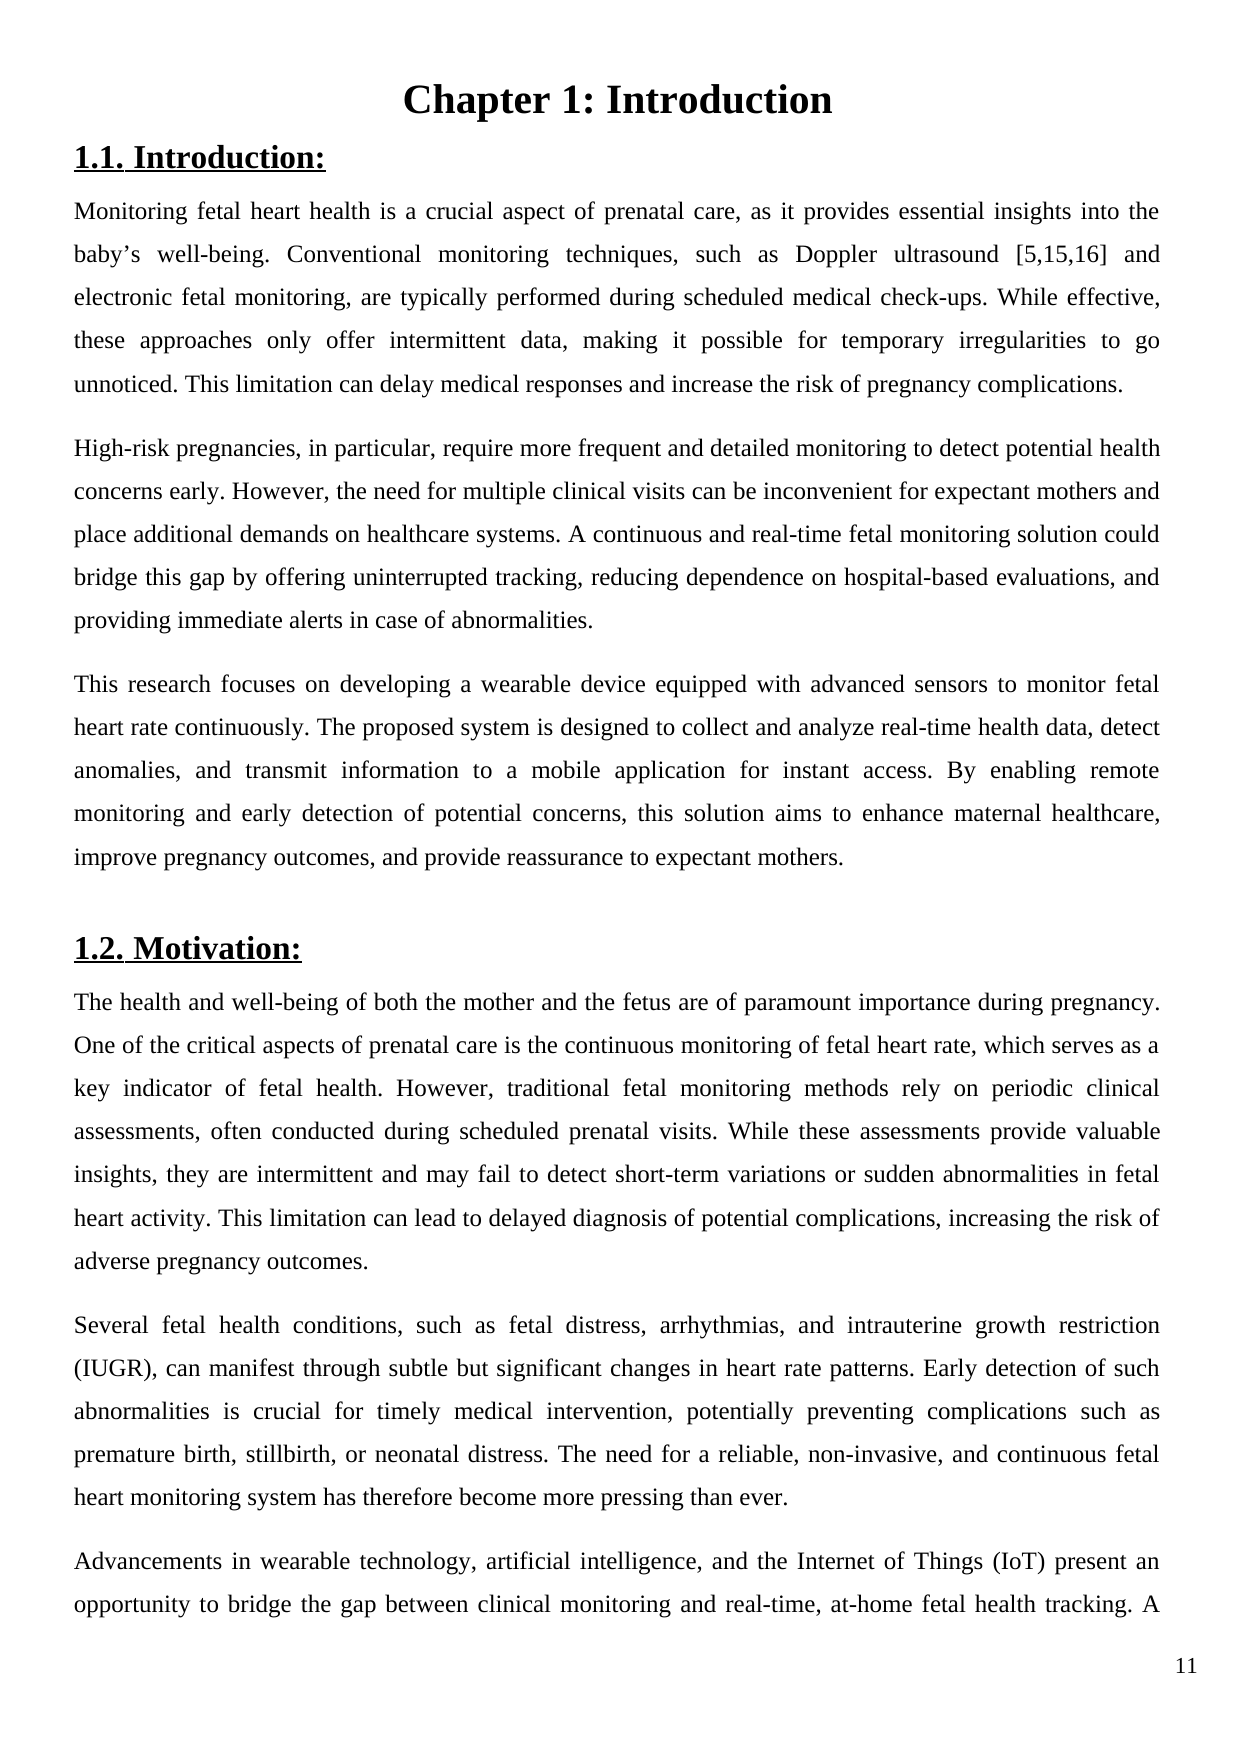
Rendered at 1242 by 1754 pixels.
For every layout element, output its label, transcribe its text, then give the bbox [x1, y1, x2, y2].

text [74, 1546, 1161, 1618]
subtitle Chapter 1: Introduction [74, 75, 1161, 123]
text The health and well-being of both the mother and the fetus are of paramount importance during pregnancy. One of the critical aspects of prenatal care is the continuous monitoring of fetal heart rate, which serves as a key indicator of fetal health. However, traditional fetal monitoring methods rely on periodic clinical assessments, often conducted during scheduled prenatal visits. While these assessments provide valuable insights, they are intermittent and may fail to detect short-term variations or sudden abnormalities in fetal heart activity. This limitation can lead to delayed diagnosis of potential complications, increasing the risk of adverse pregnancy outcomes. [74, 987, 1161, 1274]
text Several fetal health conditions, such as fetal distress, arrhythmias, and intrauterine growth restriction (IUGR), can manifest through subtle but significant changes in heart rate patterns. Early detection of such abnormalities is crucial for timely medical intervention, potentially preventing complications such as premature birth, stillbirth, or neonatal distress. The need for a reliable, non-invasive, and continuous fetal heart monitoring system has therefore become more pressing than ever. [74, 1310, 1161, 1511]
text Monitoring fetal heart health is a crucial aspect of prenatal care, as it provides essential insights into the baby’s well-being. Conventional monitoring techniques, such as Doppler ultrasound [5,15,16] and electronic fetal monitoring, are typically performed during scheduled medical check-ups. While effective, these approaches only offer intermittent data, making it possible for temporary irregularities to go unnoticed. This limitation can delay medical responses and increase the risk of pregnancy complications. [74, 196, 1161, 397]
subtitle Introduction: [74, 137, 1161, 175]
subtitle Motivation: [74, 928, 1161, 966]
text This research focuses on developing a wearable device equipped with advanced sensors to monitor fetal heart rate continuously. The proposed system is designed to collect and analyze real-time health data, detect anomalies, and transmit information to a mobile application for instant access. By enabling remote monitoring and early detection of potential concerns, this solution aims to enhance maternal healthcare, improve pregnancy outcomes, and provide reassurance to expectant mothers. [74, 669, 1161, 870]
text High-risk pregnancies, in particular, require more frequent and detailed monitoring to detect potential health concerns early. However, the need for multiple clinical visits can be inconvenient for expectant mothers and place additional demands on healthcare systems. A continuous and real-time fetal monitoring solution could bridge this gap by offering uninterrupted tracking, reducing dependence on hospital-based evaluations, and providing immediate alerts in case of abnormalities. [74, 433, 1161, 634]
